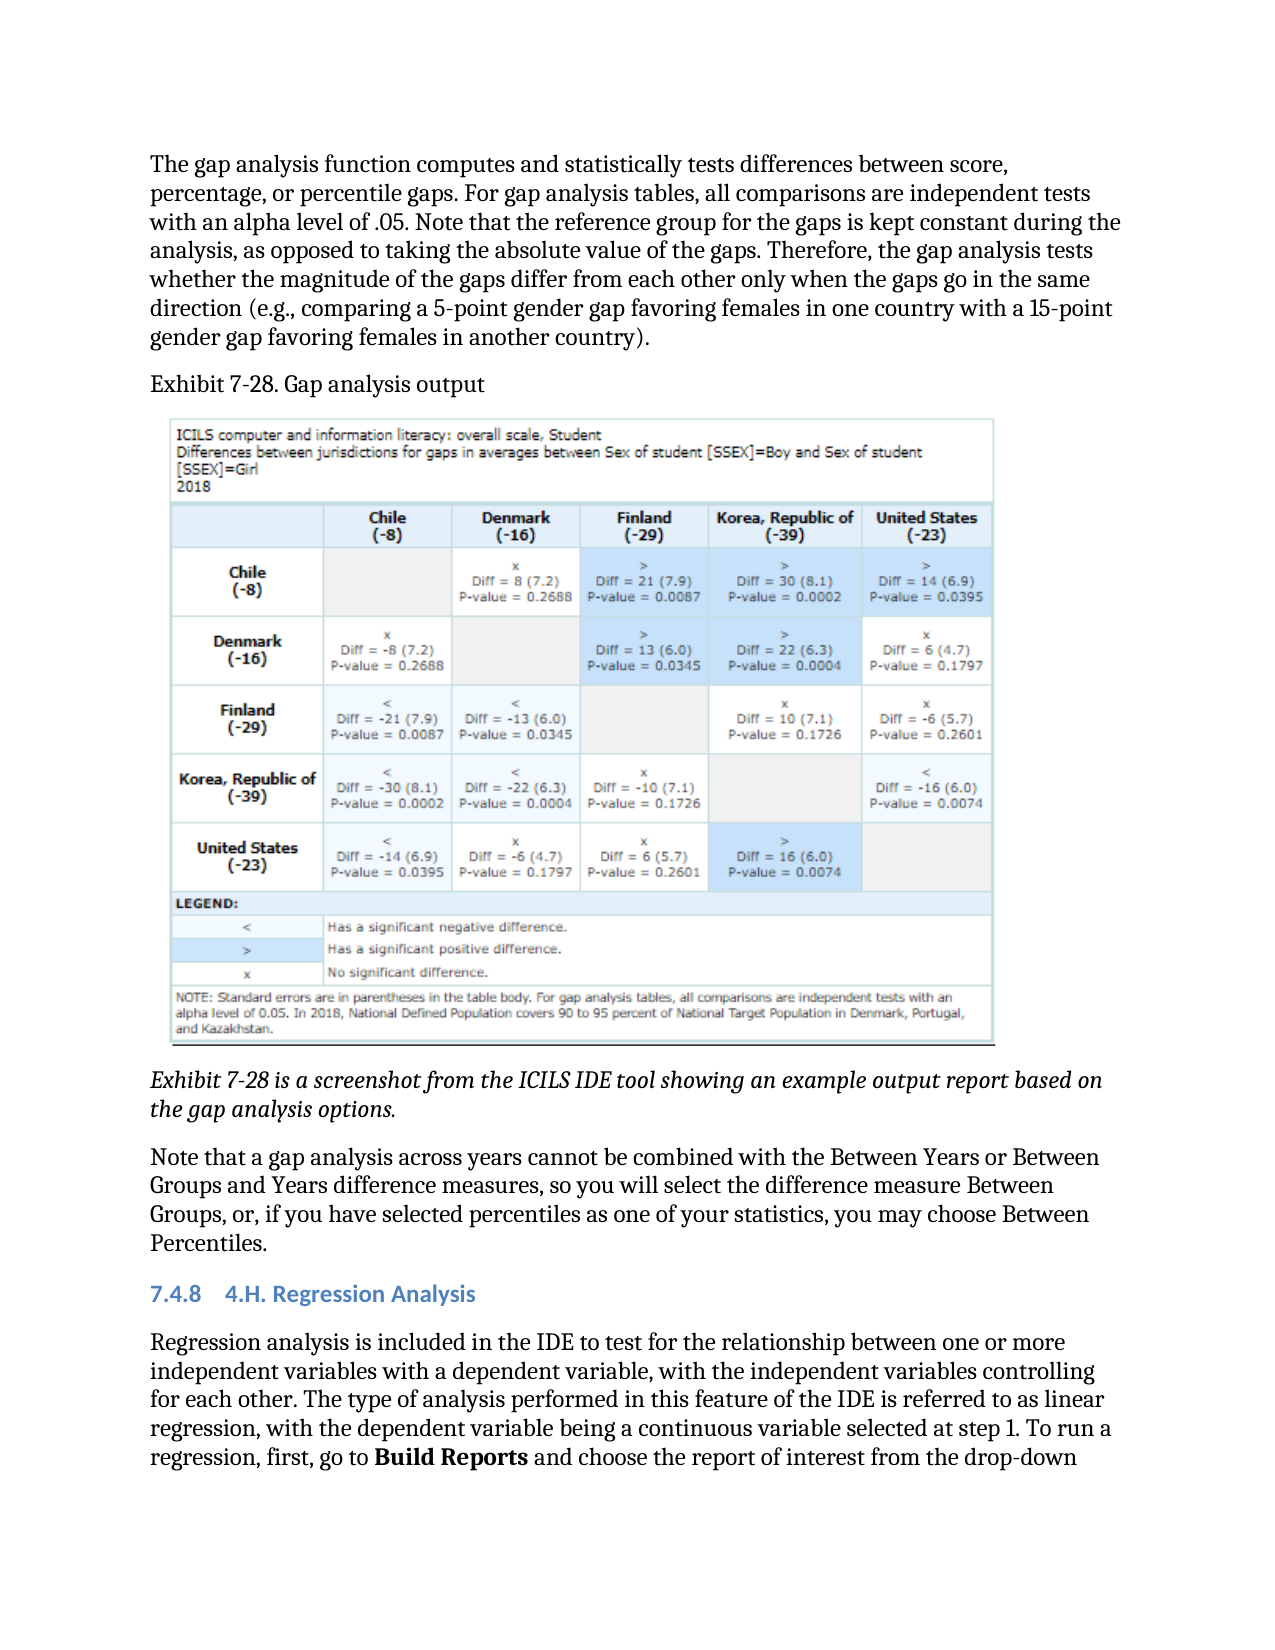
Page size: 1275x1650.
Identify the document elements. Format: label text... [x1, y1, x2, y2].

text Exhibit 7-28 is a screenshot from the ICILS IDE tool showing an example output report based on the gap analysis options. [150, 1066, 1125, 1124]
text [150, 1328, 1125, 1472]
text The gap analysis function computes and statistically tests differences between score, percentage, or percentile gaps. For gap analysis tables, all comparisons are independent tests with an alpha level of .05. Note that the reference group for the gaps is kept constant during the analysis, as opposed to taking the absolute value of the gaps. Therefore, the gap analysis tests whether the magnitude of the gaps differ from each other only when the gaps go in the same direction (e.g., comparing a 5-point gender gap favoring females in one country with a 15-point gender gap favoring females in another country). [150, 150, 1125, 351]
picture [168, 417, 996, 1046]
text Note that a gap analysis across years cannot be combined with the Between Years or Between Groups and Years difference measures, so you will select the difference measure Between Groups, or, if you have selected percentiles as one of your statistics, you may choose Between Percentiles. [150, 1143, 1125, 1258]
subtitle 7.4.8 4.H. Regression Analysis [150, 1278, 1125, 1309]
text Exhibit 7-28. Gap analysis output [150, 370, 1125, 399]
